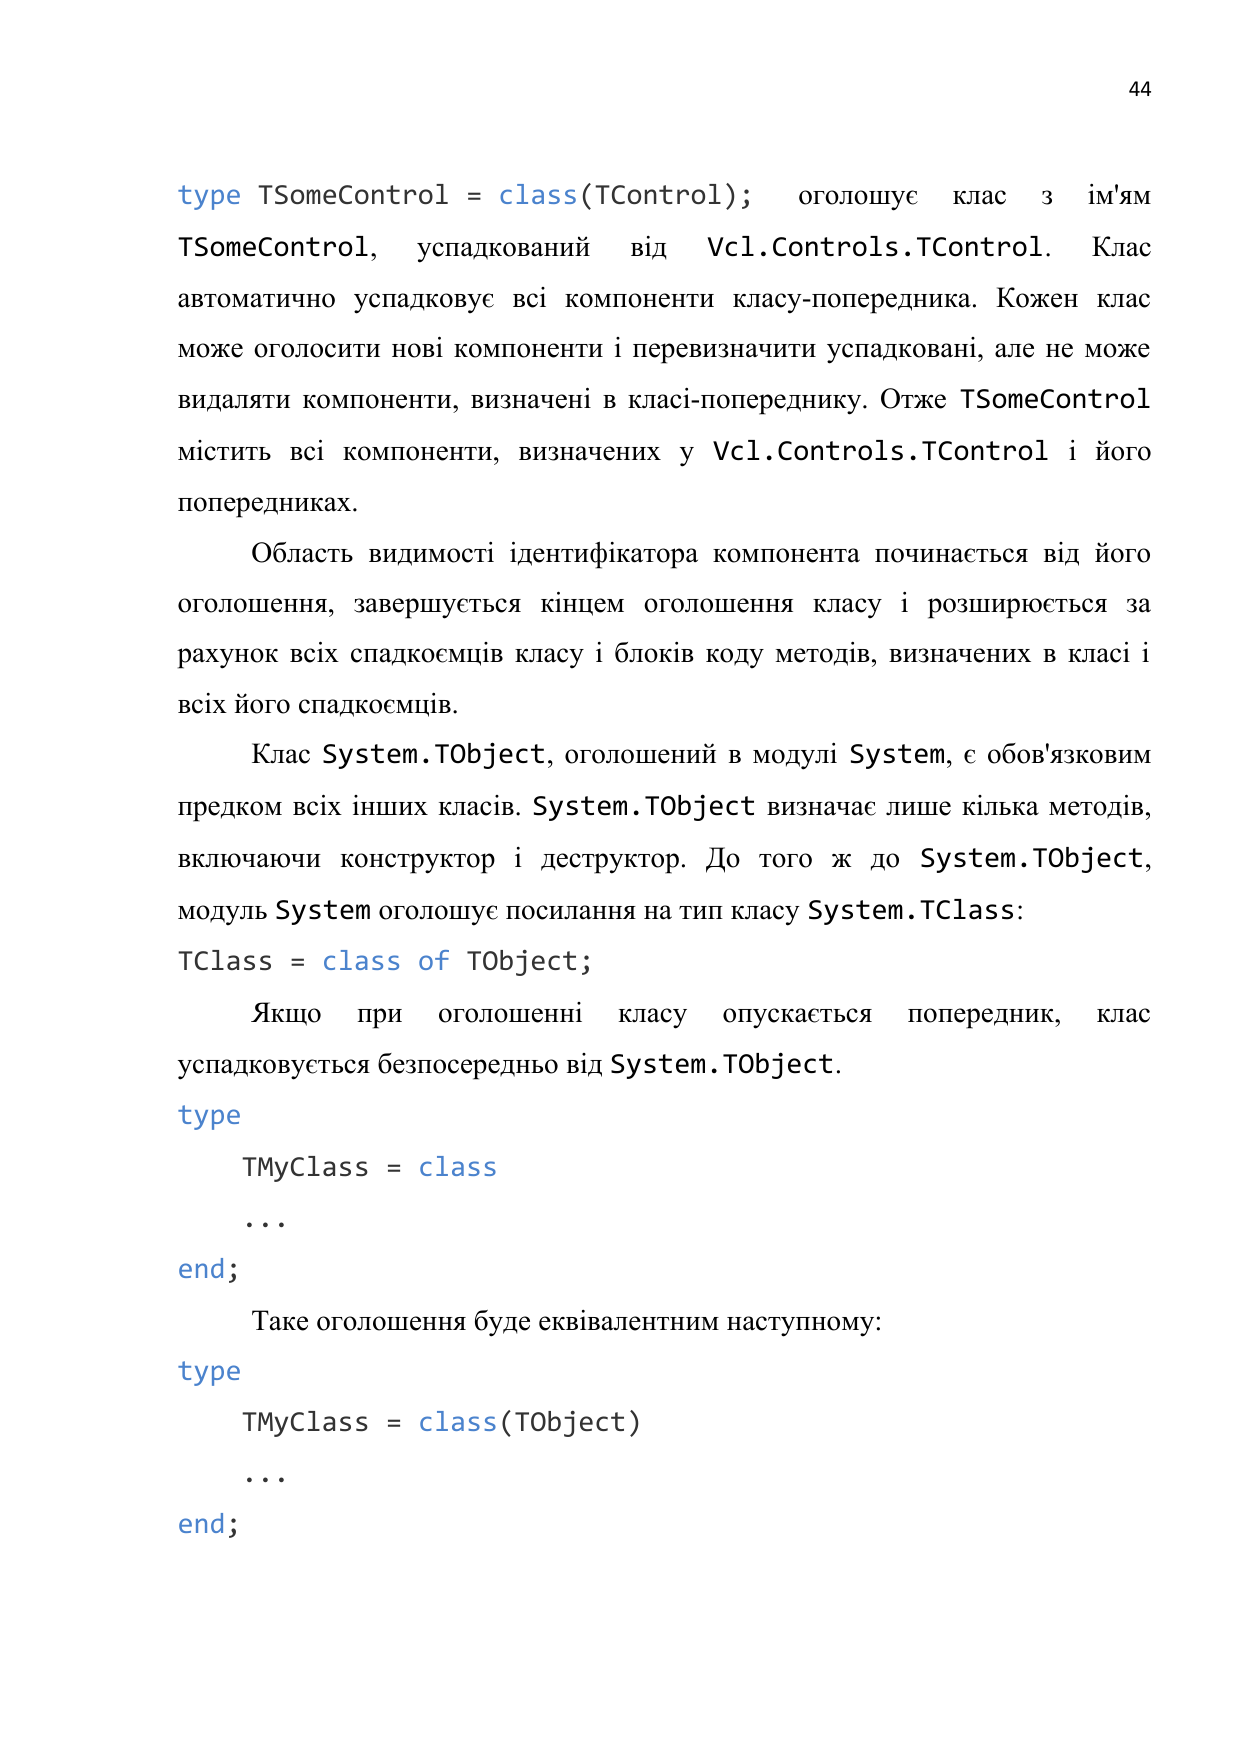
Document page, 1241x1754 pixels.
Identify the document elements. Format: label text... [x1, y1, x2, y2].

text Клас System.TObject, оголошений в модулі System, є обов'язковим предком всіх інших класів. System.TObject визначає лише кілька методів, включаючи конструктор і деструктор. До того ж до System.TObject, модуль System оголошує посилання на тип класу System.TClass: [177, 736, 1152, 927]
text type [177, 1098, 1152, 1132]
text Якщо при оголошенні класу опускається попередник, клас успадковується безпосередньо від System.TObject. [177, 995, 1152, 1081]
text ... [177, 1201, 1152, 1235]
text end; [177, 1507, 1152, 1541]
text TClass = class of TObject; [177, 944, 1152, 978]
text ... [177, 1456, 1152, 1490]
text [177, 177, 1152, 518]
text TMyClass = class(TObject) [177, 1404, 1152, 1439]
text end; [177, 1252, 1152, 1286]
text Область видимості ідентифікатора компонента починається від його оголошення, завершується кінцем оголошення класу і розширюється за рахунок всіх спадкоємців класу і блоків коду методів, визначених в класі і всіх його спадкоємців. [177, 535, 1152, 719]
text Таке оголошення буде еквівалентним наступному: [177, 1303, 1152, 1337]
text type [177, 1353, 1152, 1387]
text TMyClass = class [177, 1149, 1152, 1183]
